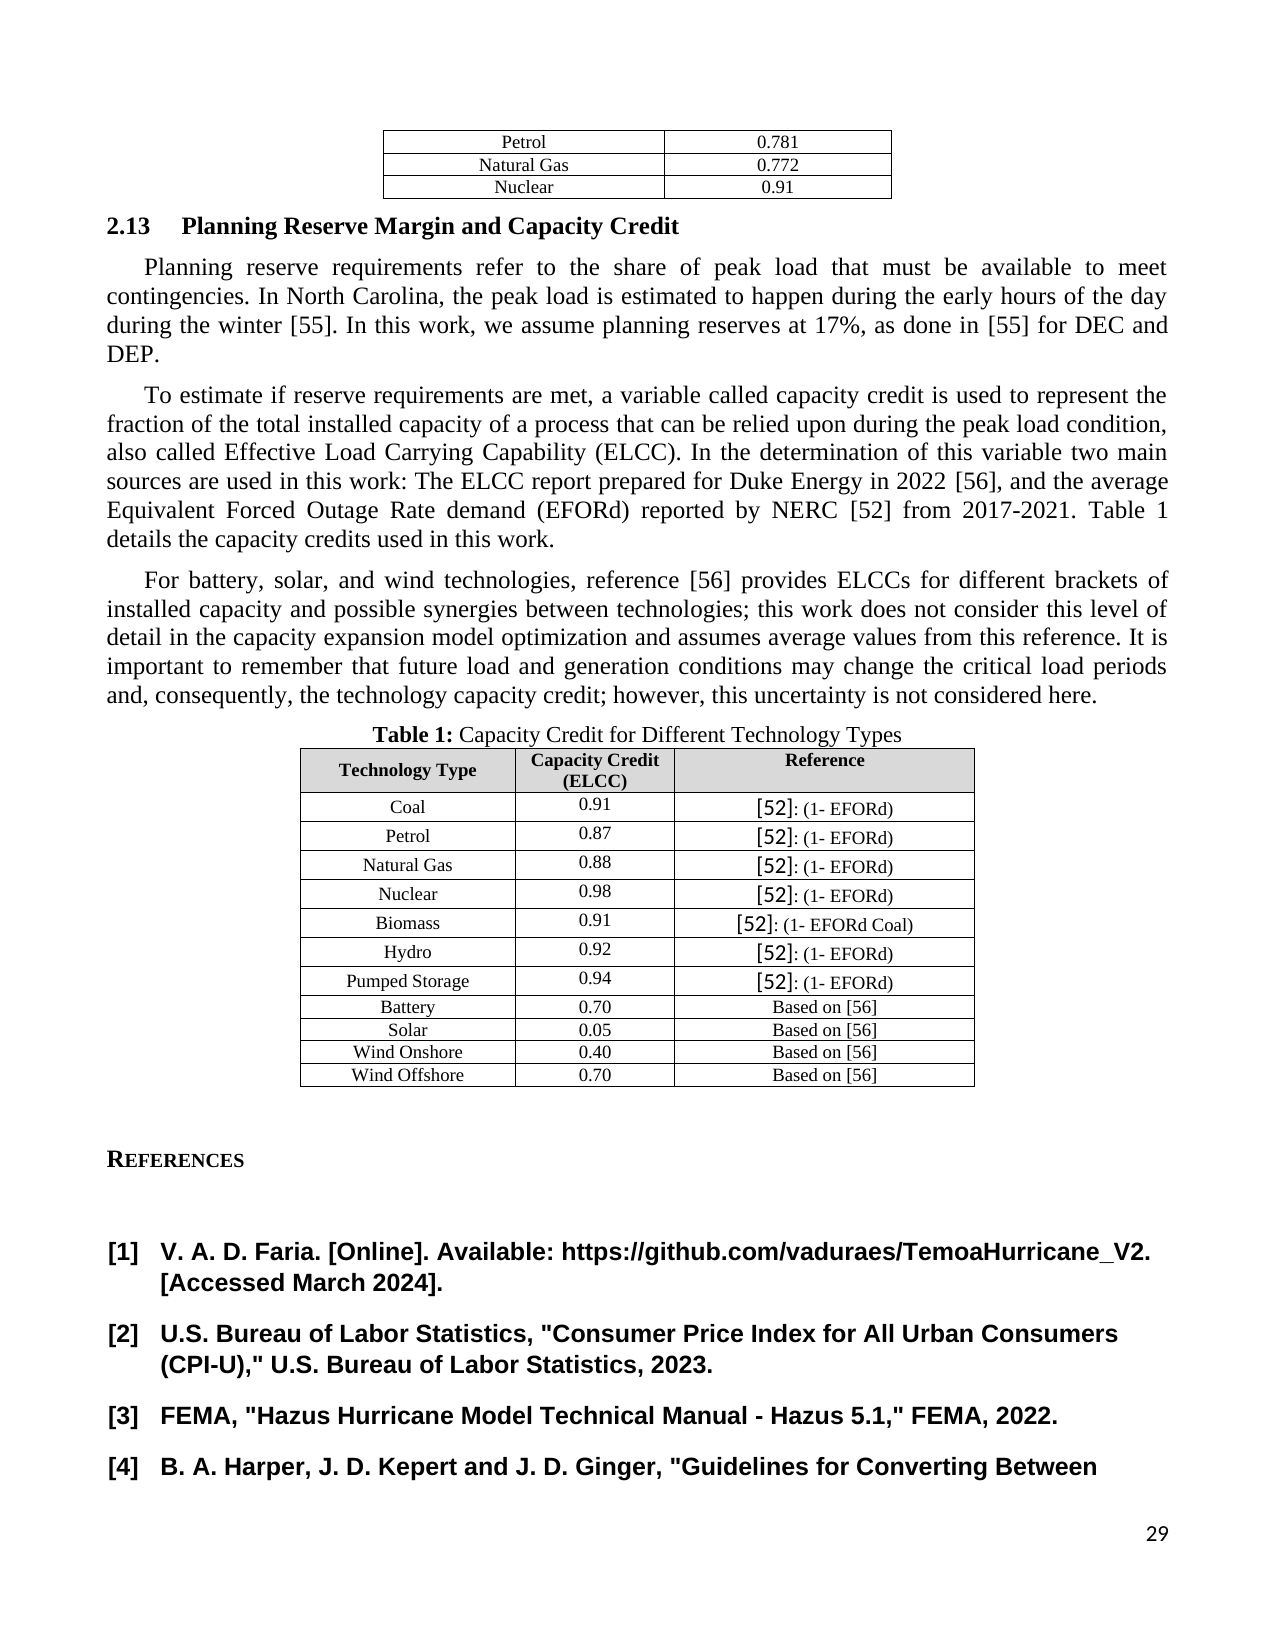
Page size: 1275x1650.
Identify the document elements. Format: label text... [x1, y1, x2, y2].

table_cell Natural Gas [384, 154, 664, 175]
table_header Capacity Credit (ELCC) [516, 749, 674, 792]
table_cell Petrol [301, 822, 515, 850]
table_cell 0.91 [516, 909, 674, 937]
table_cell 0.70 [516, 996, 674, 1018]
table_cell Coal [301, 793, 515, 821]
table_cell 0.772 [665, 154, 891, 175]
table_cell : (1- EFORd) [675, 967, 974, 995]
table_cell : (1- EFORd) [675, 793, 974, 821]
table_cell 0.94 [516, 967, 674, 995]
text For battery, solar, and wind technologies, reference provides ELCCs for different brackets of installed capacity and possible synergies between technologies; this work does not consider this level of detail in the capacity expansion model optimization and assumes average values from this reference. It is important to remember that future load and generation conditions may change the critical load periods and, consequently, the technology capacity credit; however, this uncertainty is not considered here. [106, 565, 1169, 709]
table_cell Solar [301, 1019, 515, 1040]
table_cell 0.91 [665, 176, 891, 198]
table_cell 0.98 [516, 880, 674, 908]
text Table 1: Capacity Credit for Different Technology Types [106, 721, 1169, 748]
table_cell : (1- EFORd) [675, 851, 974, 879]
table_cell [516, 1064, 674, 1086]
table_cell 0.781 [665, 131, 891, 152]
table_cell Nuclear [384, 176, 664, 198]
table_cell Nuclear [301, 880, 515, 908]
table_cell Hydro [301, 938, 515, 966]
table_cell Battery [301, 996, 515, 1018]
table_cell Wind Offshore [301, 1064, 515, 1086]
table_cell 0.40 [516, 1041, 674, 1063]
table_cell 0.88 [516, 851, 674, 879]
table_cell Pumped Storage [301, 967, 515, 995]
table_cell : (1- EFORd Coal) [675, 909, 974, 937]
table_cell Biomass [301, 909, 515, 937]
table_header Reference [675, 749, 974, 792]
text To estimate if reserve requirements are met, a variable called capacity credit is used to represent the fraction of the total installed capacity of a process that can be relied upon during the peak load condition, also called Effective Load Carrying Capability (ELCC). In the determination of this variable two main sources are used in this work: The ELCC report prepared for Duke Energy in 2022 , and the average Equivalent Forced Outage Rate demand (EFORd) reported by NERC from 2017-2021. Table 1 details the capacity credits used in this work. [106, 380, 1169, 552]
table_cell Wind Onshore [301, 1041, 515, 1063]
table_cell Natural Gas [301, 851, 515, 879]
table_cell : (1- EFORd) [675, 822, 974, 850]
table_header Technology Type [301, 749, 515, 792]
table_cell 0.87 [516, 822, 674, 850]
list Planning Reserve Margin and Capacity Credit [106, 211, 1169, 240]
table_cell Petrol [384, 131, 664, 152]
text Planning reserve requirements refer to the share of peak load that must be available to meet contingencies. In North Carolina, the peak load is estimated to happen during the early hours of the day during the winter . In this work, we assume planning reserves at 17%, as done in for DEC and DEP. [106, 252, 1169, 367]
table_cell Based on [675, 1019, 974, 1040]
table_cell Based on [675, 996, 974, 1018]
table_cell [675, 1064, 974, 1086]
table_cell 0.05 [516, 1019, 674, 1040]
table_cell : (1- EFORd) [675, 880, 974, 908]
table_cell : (1- EFORd) [675, 938, 974, 966]
table_cell 0.91 [516, 793, 674, 821]
table_cell Based on [675, 1041, 974, 1063]
table_cell 0.92 [516, 938, 674, 966]
